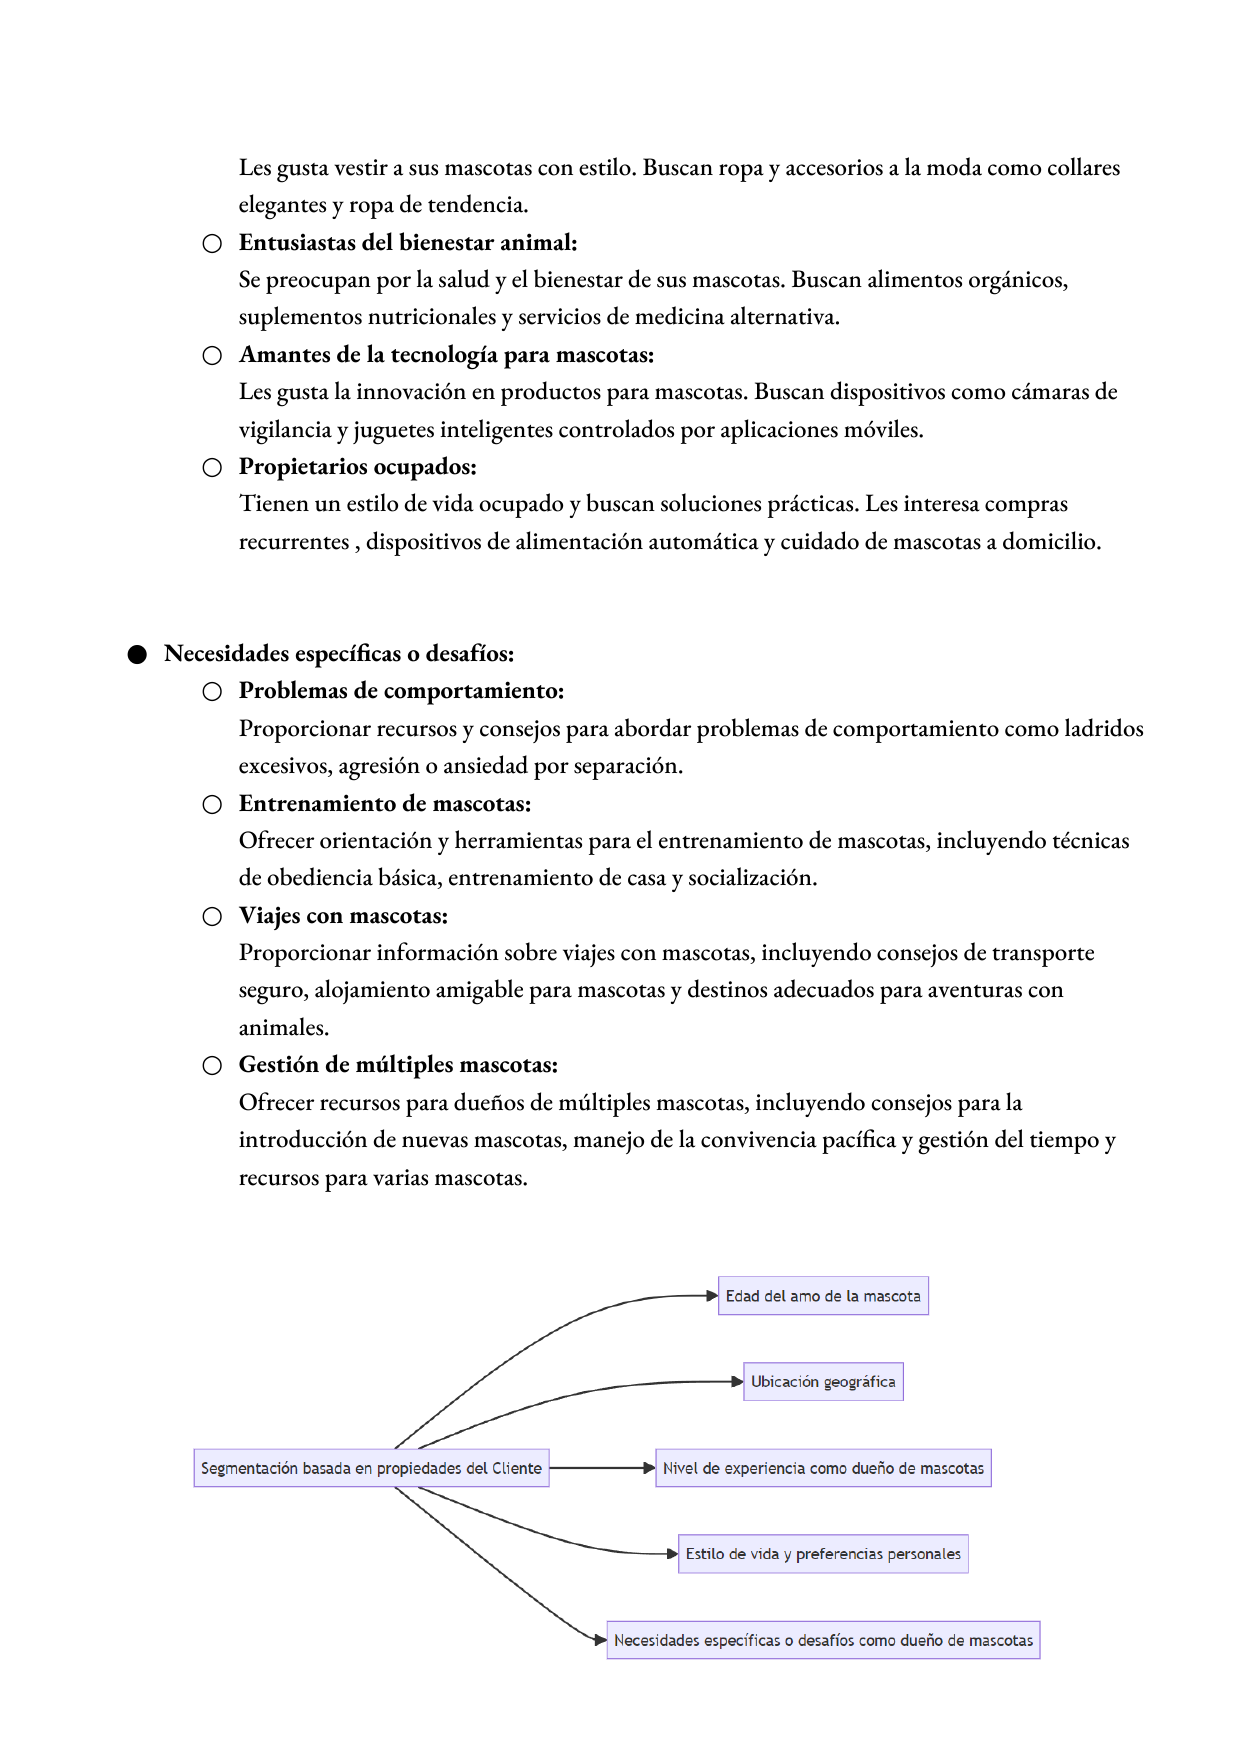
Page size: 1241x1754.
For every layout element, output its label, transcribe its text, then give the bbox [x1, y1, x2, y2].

list Entrenamiento de mascotas: [201, 786, 1152, 818]
picture [182, 1267, 1058, 1662]
list Amantes de la tecnología para mascotas: [201, 337, 1152, 369]
text Tienen un estilo de vida ocupado y buscan soluciones prácticas. Les interesa compras recurrentes , dispositivos de alimentación automática y cuidado de mascotas a domicilio. [238, 487, 1152, 557]
list Gestión de múltiples mascotas: [201, 1047, 1152, 1080]
text Proporcionar recursos y consejos para abordar problemas de comportamiento como ladridos excesivos, agresión o ansiedad por separación. [238, 711, 1152, 781]
text Les gusta la innovación en productos para mascotas. Buscan dispositivos como cámaras de vigilancia y juguetes inteligentes controlados por aplicaciones móviles. [238, 374, 1152, 444]
text Se preocupan por la salud y el bienestar de sus mascotas. Buscan alimentos orgánicos, suplementos nutricionales y servicios de medicina alternativa. [238, 262, 1152, 332]
list Entusiastas del bienestar animal: [201, 225, 1152, 257]
list Propietarios ocupados: [201, 449, 1152, 482]
list Problemas de comportamiento: [201, 673, 1152, 706]
text Ofrecer recursos para dueños de múltiples mascotas, incluyendo consejos para la introducción de nuevas mascotas, manejo de la convivencia pacífica y gestión del tiempo y recursos para varias mascotas. [238, 1085, 1152, 1192]
text Les gusta vestir a sus mascotas con estilo. Buscan ropa y accesorios a la moda como collares elegantes y ropa de tendencia. [238, 150, 1152, 220]
text Ofrecer orientación y herramientas para el entrenamiento de mascotas, incluyendo técnicas de obediencia básica, entrenamiento de casa y socialización. [238, 823, 1152, 893]
list Necesidades específicas o desafíos: [126, 636, 1152, 669]
text Proporcionar información sobre viajes con mascotas, incluyendo consejos de transporte seguro, alojamiento amigable para mascotas y destinos adecuados para aventuras con animales. [238, 935, 1152, 1043]
list Viajes con mascotas: [201, 898, 1152, 931]
